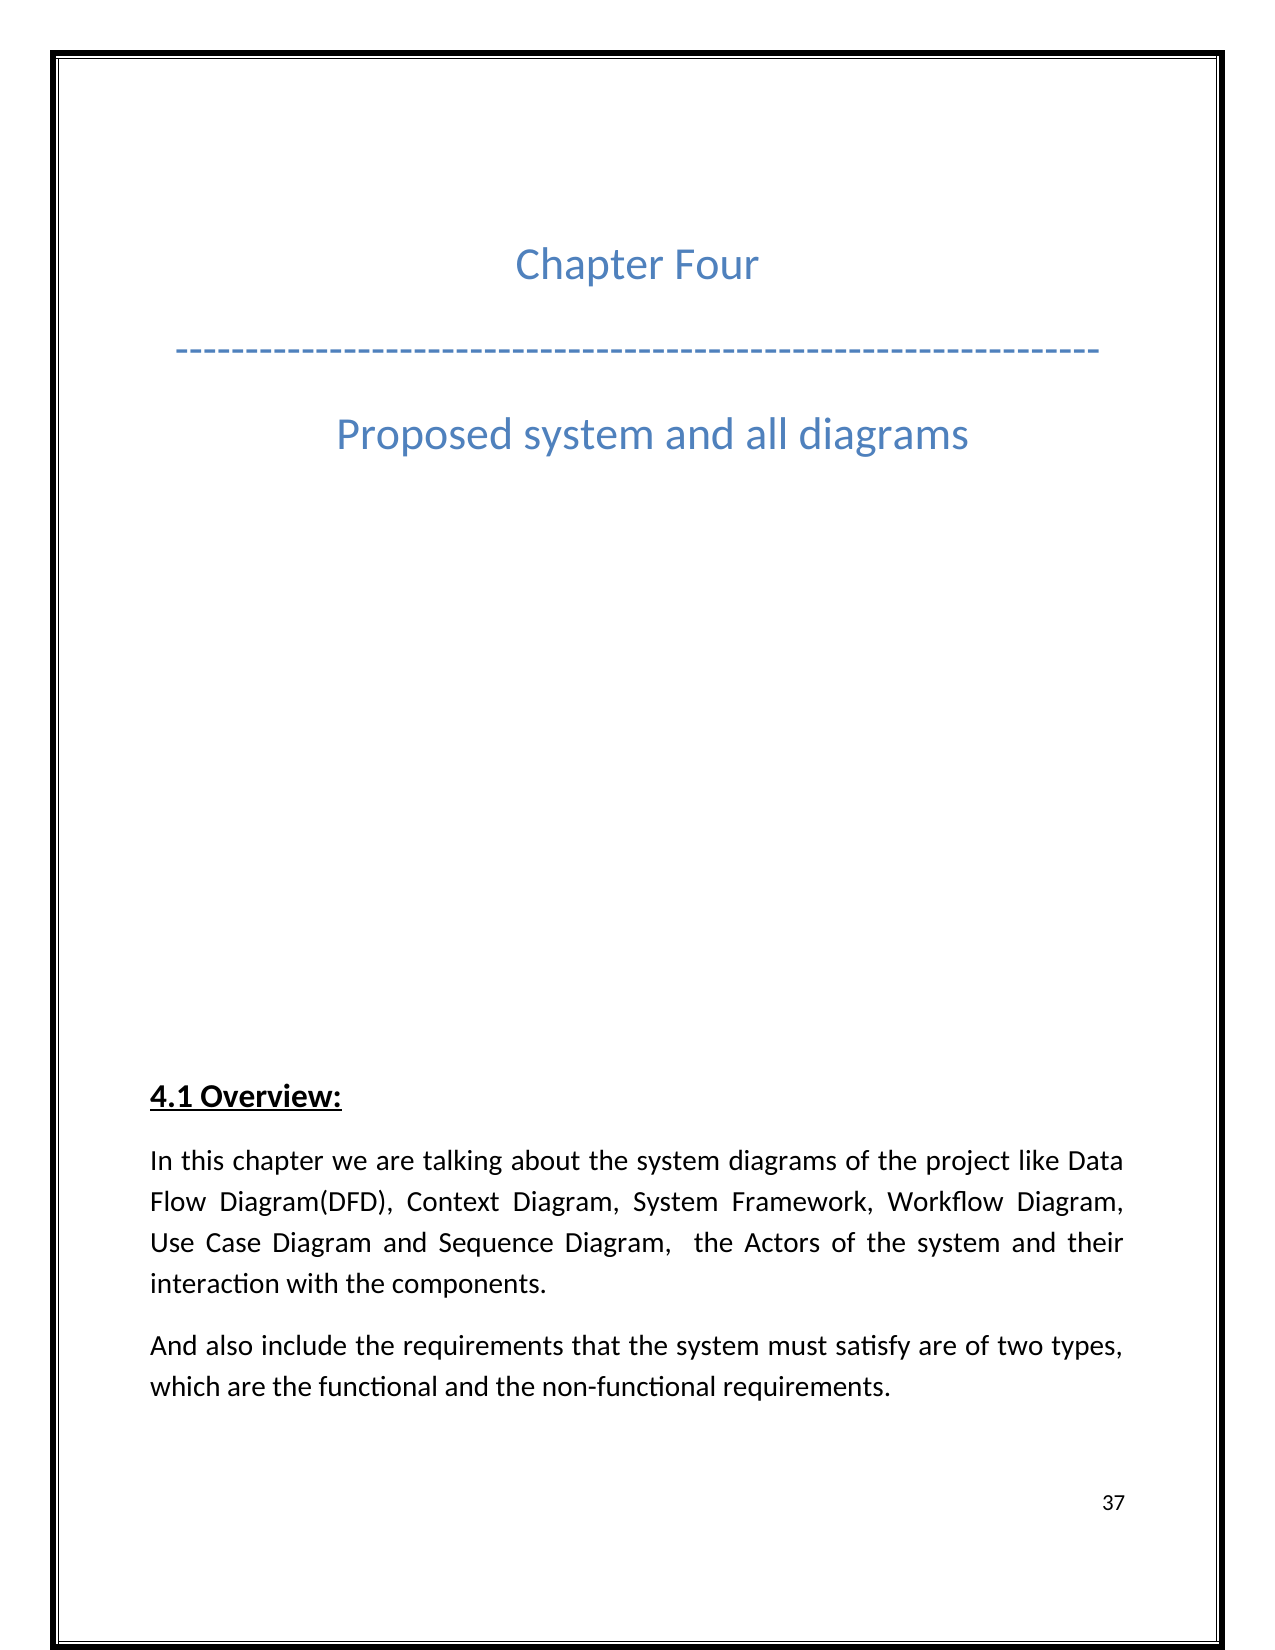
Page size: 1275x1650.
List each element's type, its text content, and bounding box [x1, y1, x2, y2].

text ------------------------------------------------------------------ [150, 320, 1125, 376]
text 4.1 Overview: [150, 1074, 1125, 1115]
text Chapter Four [150, 235, 1125, 291]
text Proposed system and all diagrams [150, 405, 1125, 461]
text And also include the requirements that the system must satisfy are of two types, which are the functional and the non-functional requirements. [150, 1327, 1125, 1403]
text In this chapter we are talking about the system diagrams of the project like Data Flow Diagram(DFD), Context Diagram, System Framework, Workflow Diagram, Use Case Diagram and Sequence Diagram, the Actors of the system and their interaction with the components. [150, 1142, 1125, 1301]
